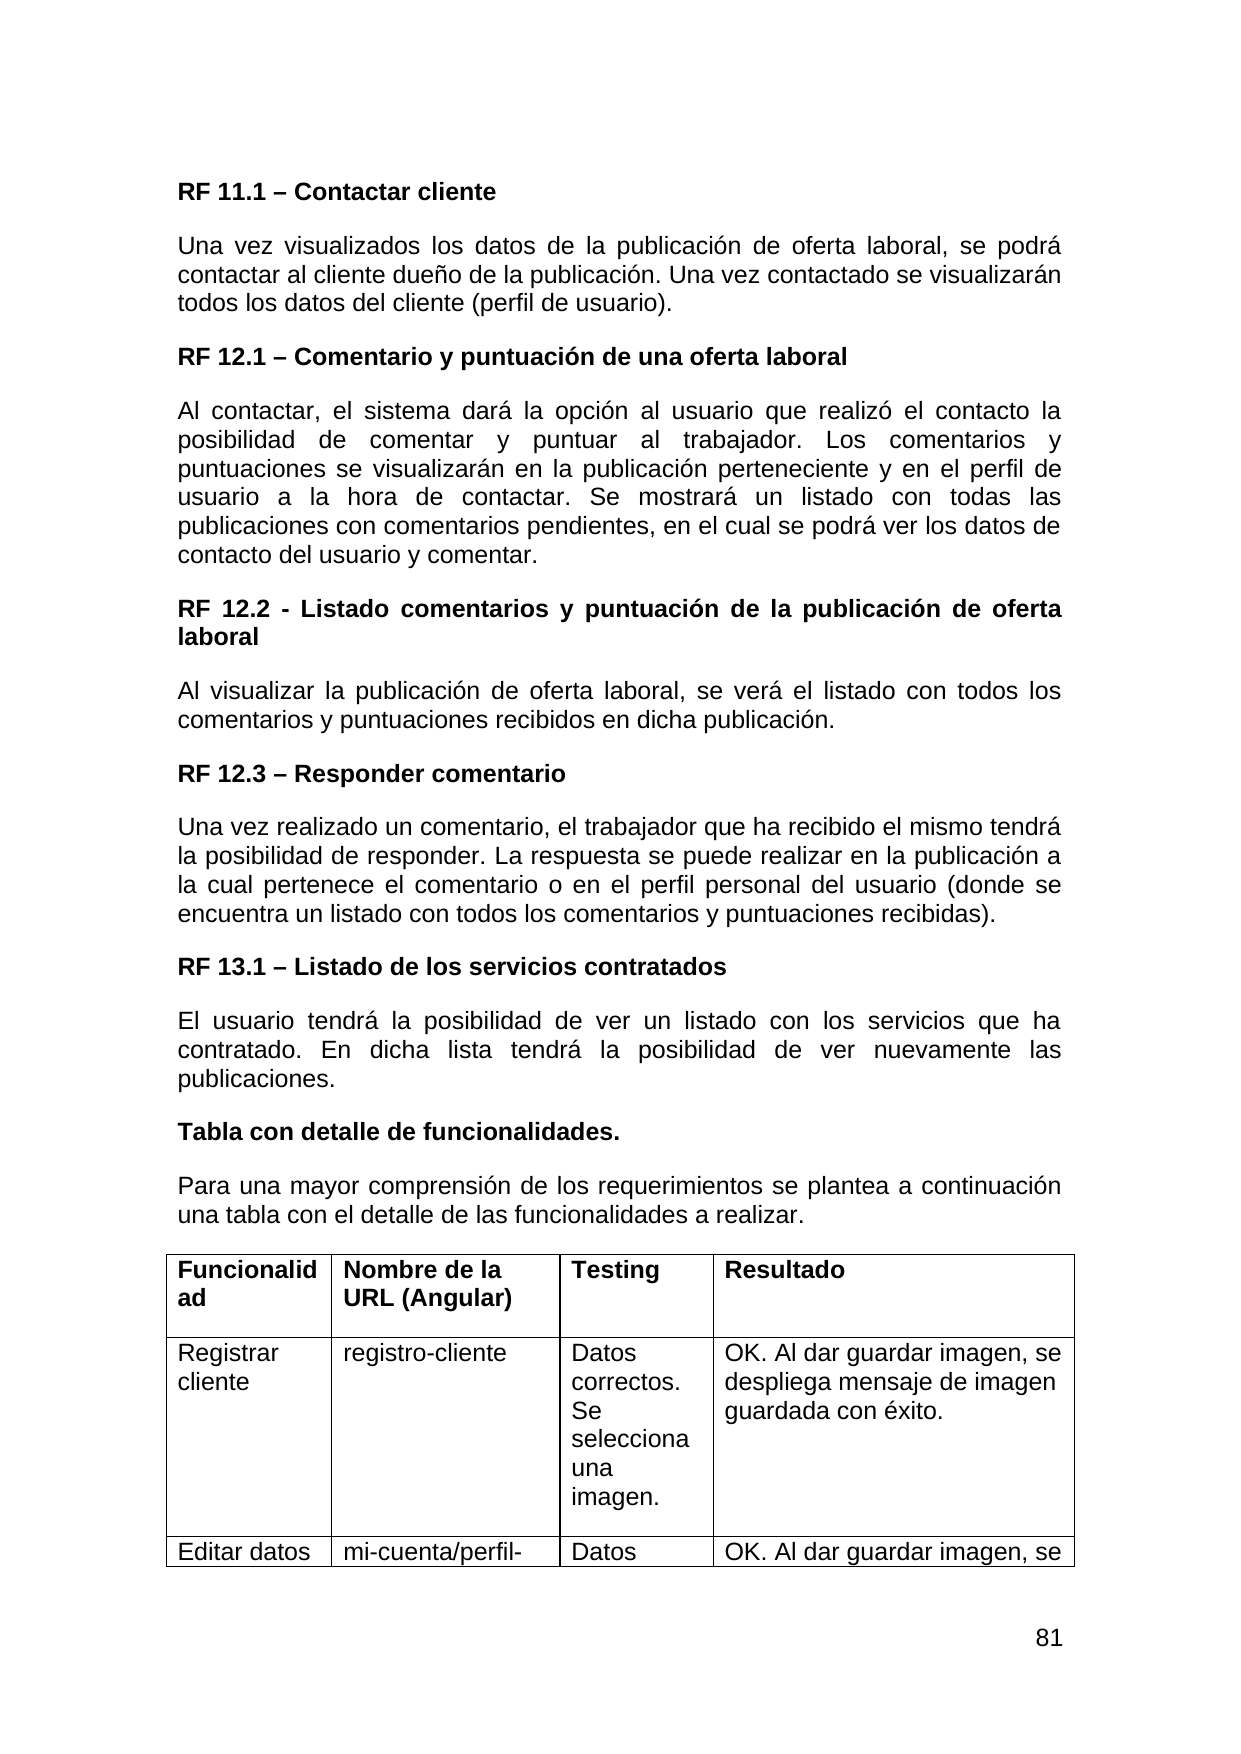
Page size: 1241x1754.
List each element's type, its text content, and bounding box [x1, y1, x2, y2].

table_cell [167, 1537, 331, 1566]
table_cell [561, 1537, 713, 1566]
text Para una mayor comprensión de los requerimientos se plantea a continuación una tabla con el detalle de las funcionalidades a realizar. [177, 1171, 1063, 1228]
text Tabla con detalle de funcionalidades. [177, 1117, 1063, 1146]
text RF 11.1 – Contactar cliente [177, 177, 1063, 206]
text Una vez visualizados los datos de la publicación de oferta laboral, se podrá contactar al cliente dueño de la publicación. Una vez contactado se visualizarán todos los datos del cliente (perfil de usuario). [177, 231, 1063, 317]
text Una vez realizado un comentario, el trabajador que ha recibido el mismo tendrá la posibilidad de responder. La respuesta se puede realizar en la publicación a la cual pertenece el comentario o en el perfil personal del usuario (donde se encuentra un listado con todos los comentarios y puntuaciones recibidas). [177, 812, 1063, 927]
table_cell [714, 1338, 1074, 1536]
text RF 12.2 - Listado comentarios y puntuación de la publicación de oferta laboral [177, 593, 1063, 651]
text RF 12.3 – Responder comentario [177, 758, 1063, 787]
text RF 13.1 – Listado de los servicios contratados [177, 952, 1063, 981]
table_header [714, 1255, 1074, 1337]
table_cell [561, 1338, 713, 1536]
text Al visualizar la publicación de oferta laboral, se verá el listado con todos los comentarios y puntuaciones recibidos en dicha publicación. [177, 676, 1063, 733]
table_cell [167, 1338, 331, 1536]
text Al contactar, el sistema dará la opción al usuario que realizó el contacto la posibilidad de comentar y puntuar al trabajador. Los comentarios y puntuaciones se visualizarán en la publicación perteneciente y en el perfil de usuario a la hora de contactar. Se mostrará un listado con todas las publicaciones con comentarios pendientes, en el cual se podrá ver los datos de contacto del usuario y comentar. [177, 396, 1063, 568]
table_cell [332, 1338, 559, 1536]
text RF 12.1 – Comentario y puntuación de una oferta laboral [177, 342, 1063, 371]
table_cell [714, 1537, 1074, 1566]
text El usuario tendrá la posibilidad de ver un listado con los servicios que ha contratado. En dicha lista tendrá la posibilidad de ver nuevamente las publicaciones. [177, 1006, 1063, 1092]
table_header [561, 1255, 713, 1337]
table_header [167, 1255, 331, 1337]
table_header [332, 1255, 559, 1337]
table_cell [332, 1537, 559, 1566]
